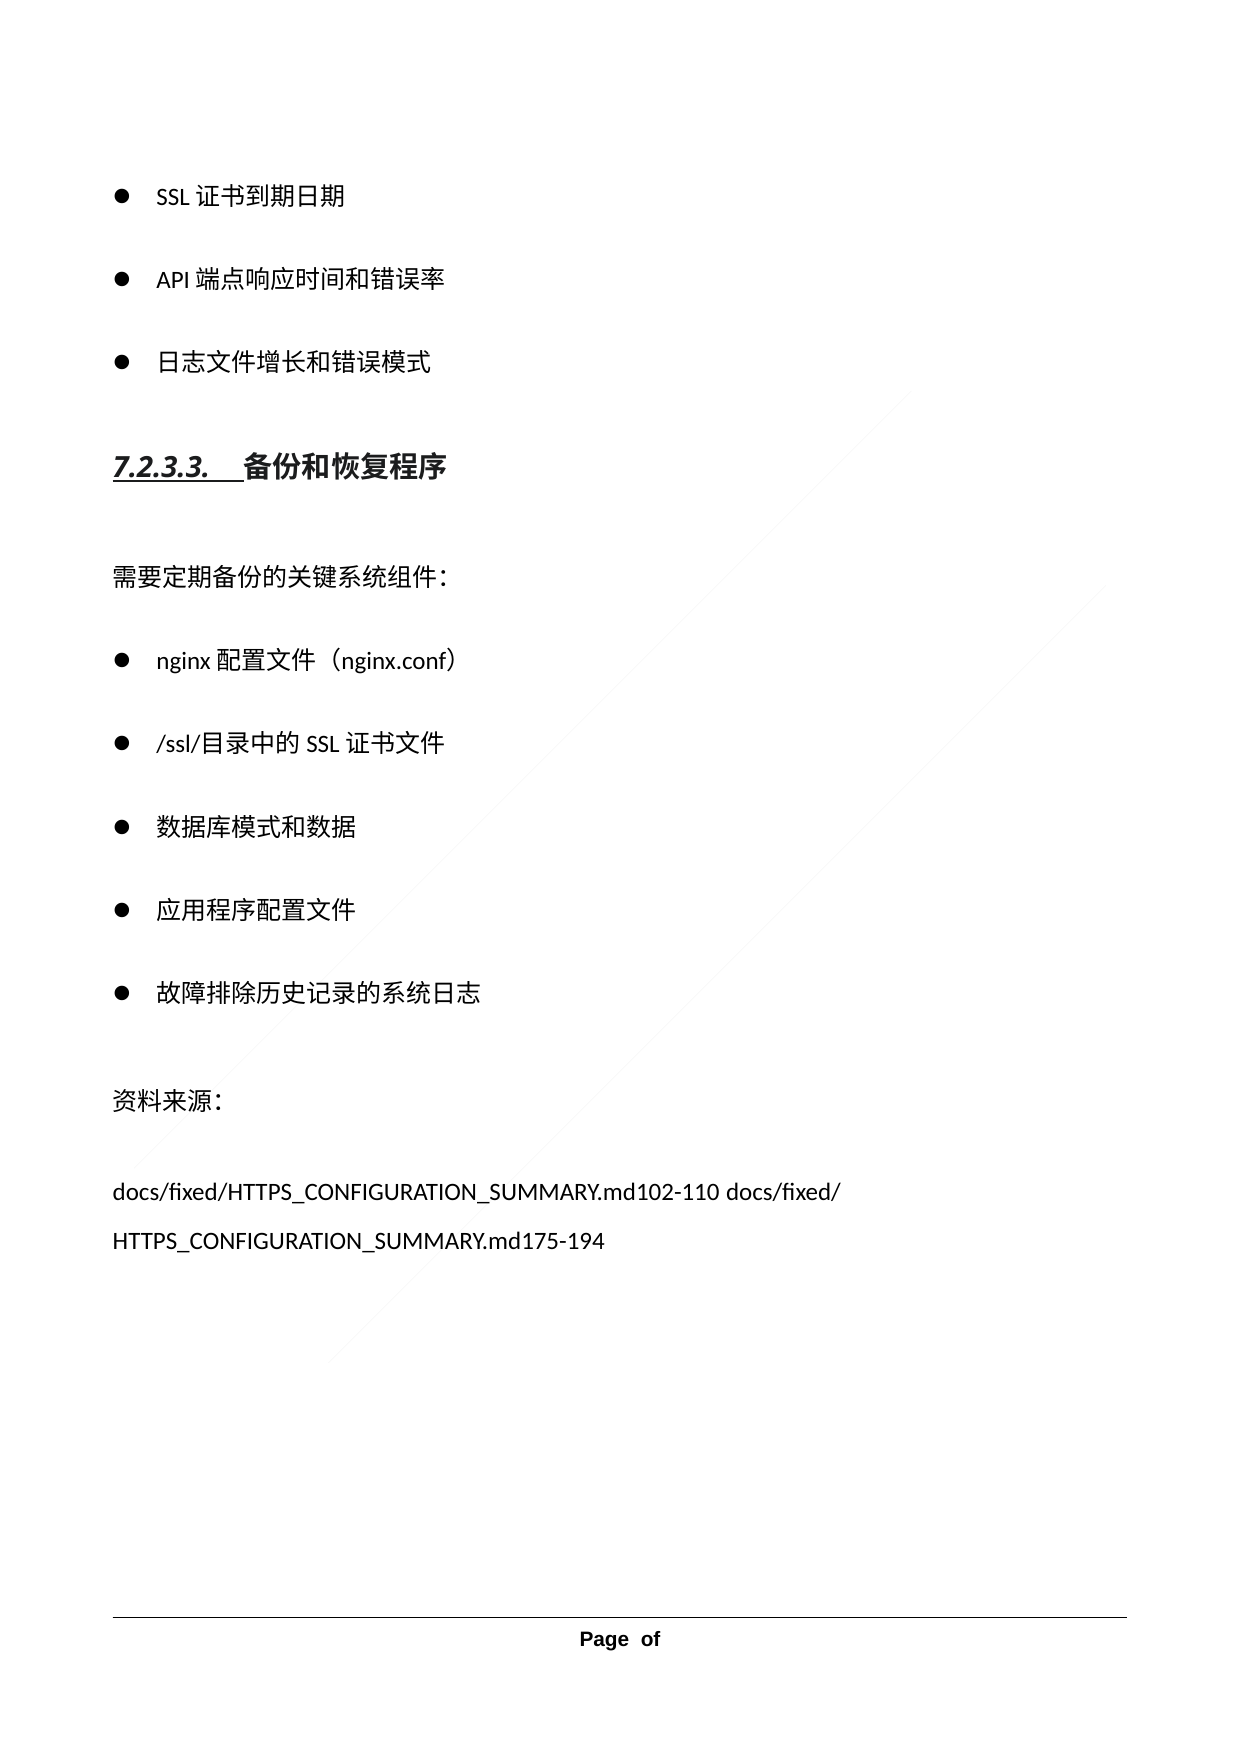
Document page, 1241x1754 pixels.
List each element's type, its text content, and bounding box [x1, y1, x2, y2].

subtitle 备份和恢复程序 [112, 432, 1128, 497]
list 应用程序配置文件 [112, 876, 1128, 941]
text 需要定期备份的关键系统组件： [112, 543, 1128, 608]
list 数据库模式和数据 [112, 793, 1128, 858]
text 资料来源： [112, 1067, 1128, 1132]
list API 端点响应时间和错误率 [112, 245, 1128, 310]
list nginx 配置文件（nginx.conf） [112, 626, 1128, 691]
list 故障排除历史记录的系统日志 [112, 959, 1128, 1024]
list 日志文件增长和错误模式 [112, 328, 1128, 393]
list SSL 证书到期日期 [112, 162, 1128, 227]
list /ssl/目录中的 SSL 证书文件 [112, 709, 1128, 774]
text docs/fixed/HTTPS_CONFIGURATION_SUMMARY.md102-110 docs/fixed/HTTPS_CONFIGURATION_SUMMARY.md175-194 [112, 1175, 1128, 1256]
